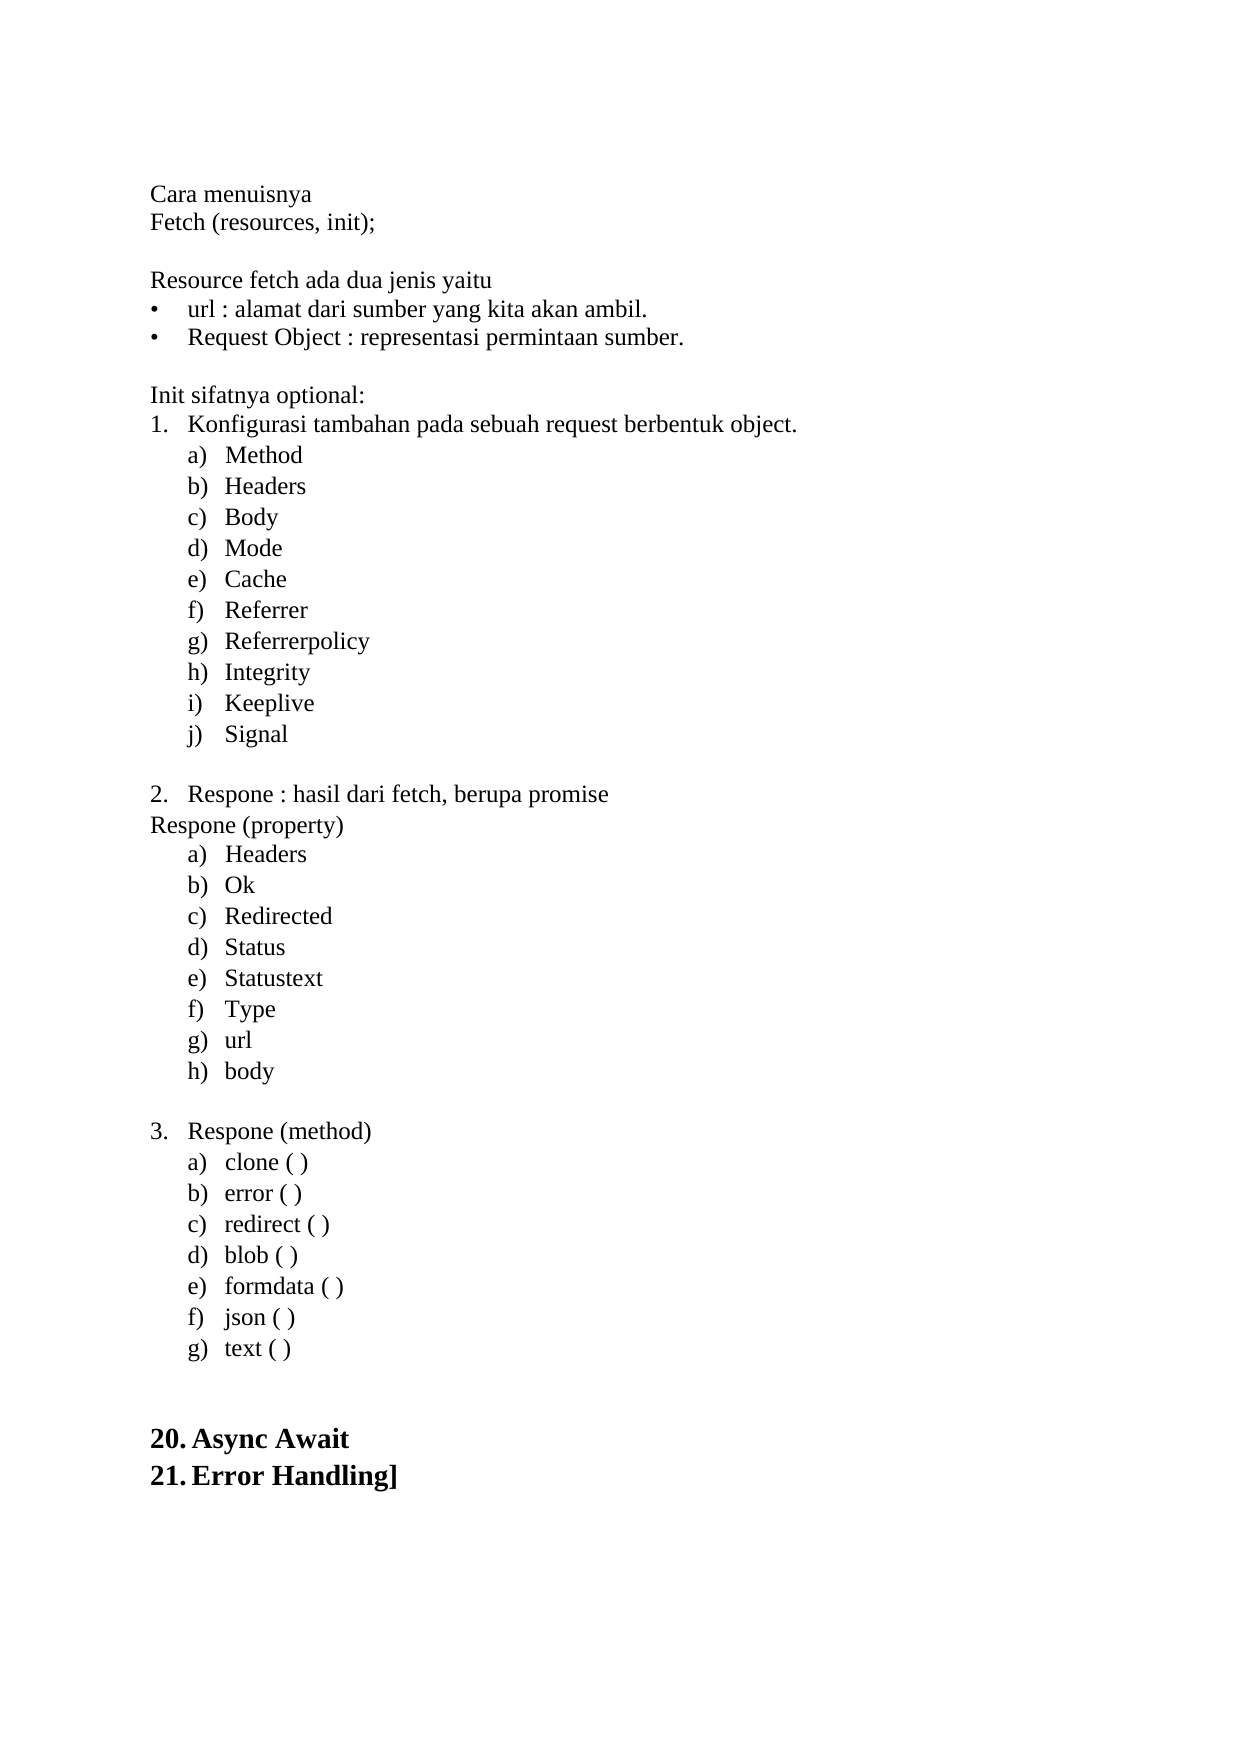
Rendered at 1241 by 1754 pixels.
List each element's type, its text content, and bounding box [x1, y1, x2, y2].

subtitle Error Handling] [150, 1458, 1090, 1491]
subtitle url [187, 1025, 1090, 1054]
subtitle Redirected [187, 901, 1090, 929]
subtitle Headers [187, 471, 1090, 499]
subtitle Method [187, 440, 1090, 468]
subtitle Type [187, 994, 1090, 1023]
subtitle clone ( ) [187, 1147, 1090, 1176]
subtitle redirect ( ) [187, 1209, 1090, 1238]
subtitle text ( ) [187, 1333, 1090, 1362]
subtitle Headers [187, 839, 1090, 867]
subtitle Respone (method) [150, 1116, 1090, 1144]
text Respone (property) [150, 810, 1090, 839]
subtitle Body [187, 502, 1090, 531]
text Resource fetch ada dua jenis yaitu [150, 265, 1090, 294]
subtitle Signal [187, 719, 1090, 748]
subtitle Ok [187, 870, 1090, 898]
subtitle Statustext [187, 963, 1090, 992]
subtitle Keeplive [187, 688, 1090, 717]
subtitle Referrer [187, 595, 1090, 624]
subtitle Mode [187, 533, 1090, 562]
subtitle error ( ) [187, 1178, 1090, 1207]
text Init sifatnya optional: [150, 380, 1090, 409]
subtitle body [187, 1056, 1090, 1085]
subtitle json ( ) [187, 1302, 1090, 1331]
subtitle Konfigurasi tambahan pada sebuah request berbentuk object. [150, 409, 1090, 437]
subtitle Cache [187, 564, 1090, 593]
subtitle Status [187, 932, 1090, 961]
text Cara menuisnya [150, 179, 1090, 207]
subtitle Async Await [150, 1422, 1090, 1455]
subtitle Integrity [187, 657, 1090, 686]
list url : alamat dari sumber yang kita akan ambil. [150, 294, 1090, 322]
subtitle Referrerpolicy [187, 626, 1090, 655]
subtitle Respone : hasil dari fetch, berupa promise [150, 779, 1090, 808]
subtitle blob ( ) [187, 1240, 1090, 1269]
subtitle formdata ( ) [187, 1271, 1090, 1300]
list Request Object : representasi permintaan sumber. [150, 322, 1090, 351]
text Fetch (resources, init); [150, 207, 1090, 236]
